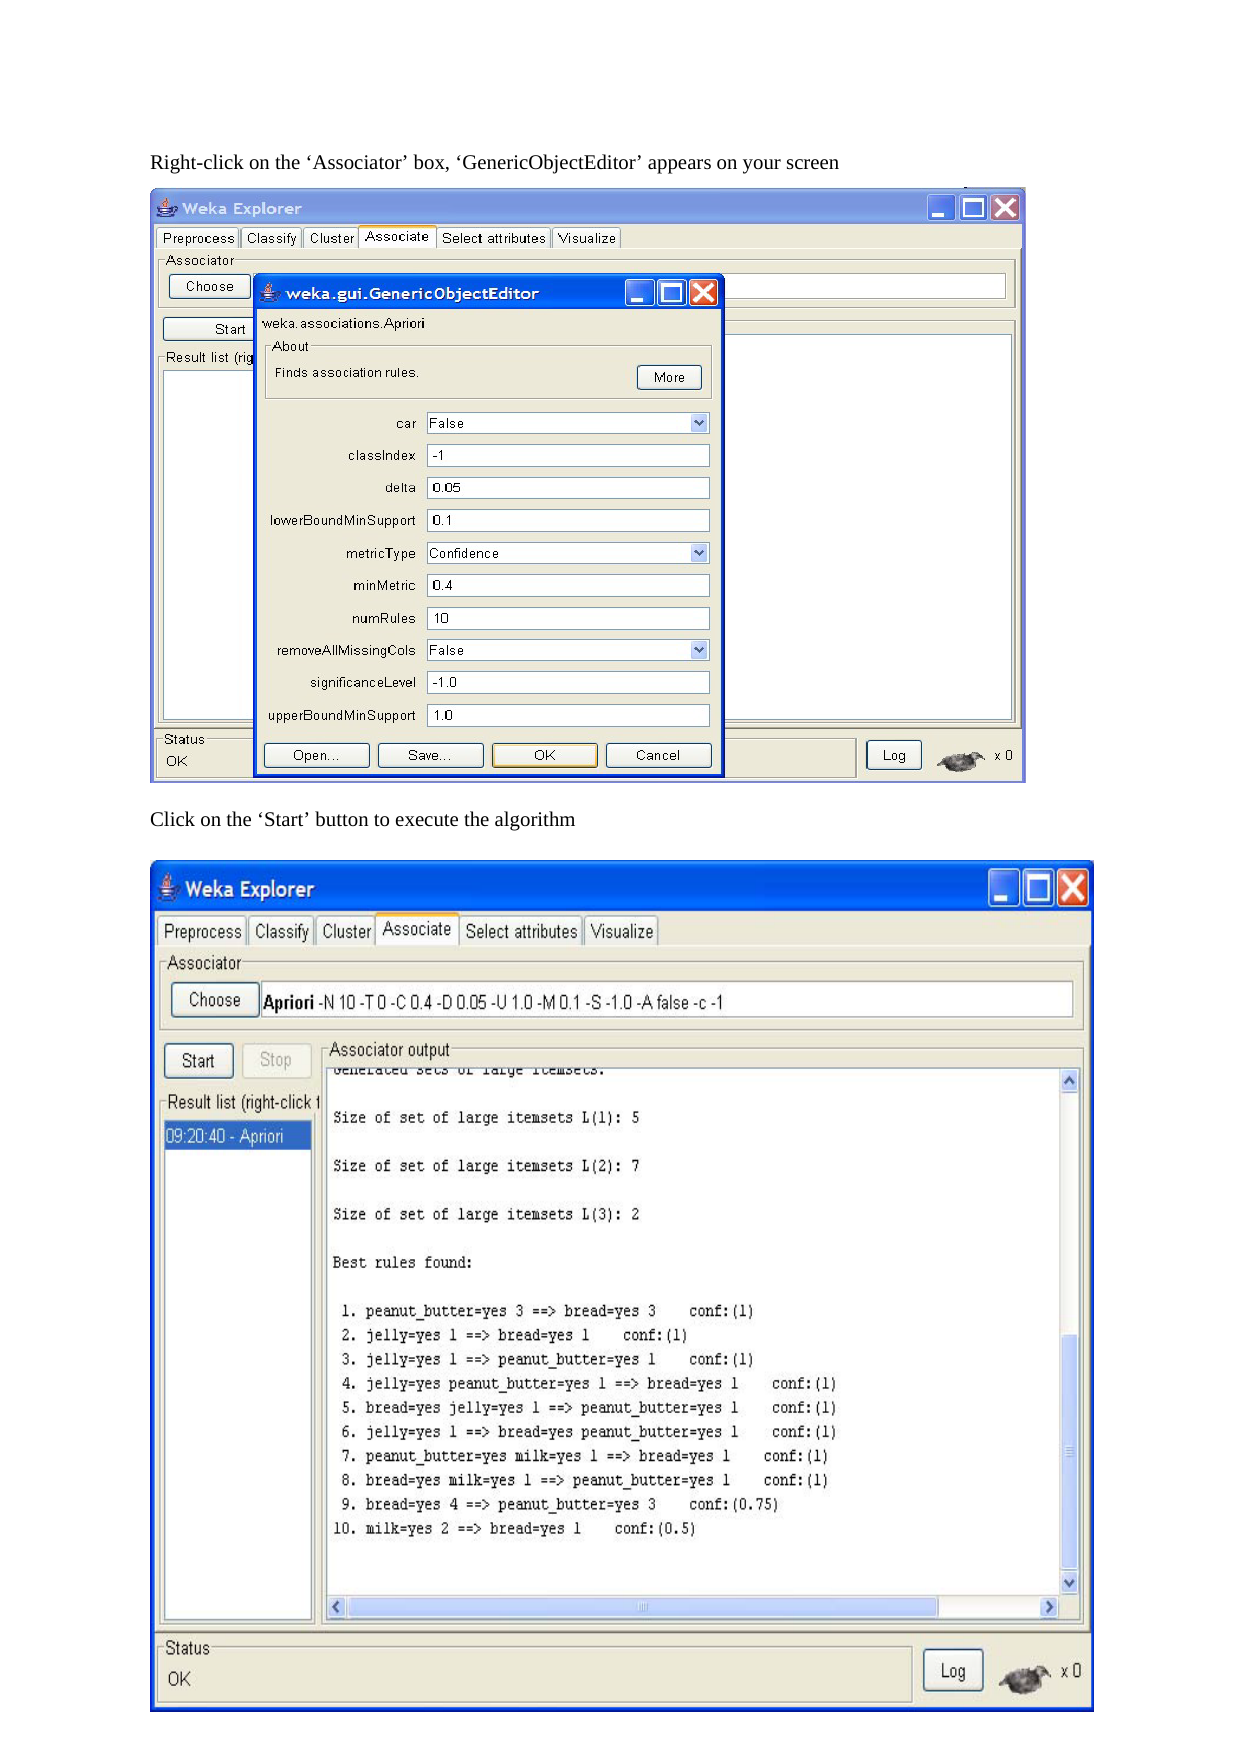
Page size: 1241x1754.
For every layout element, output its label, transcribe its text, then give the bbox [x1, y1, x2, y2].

text Click on the ‘Start’ button to execute the algorithm [150, 807, 1090, 831]
text Right-click on the ‘Associator’ box, ‘GenericObjectEditor’ appears on your screen [150, 150, 1090, 174]
